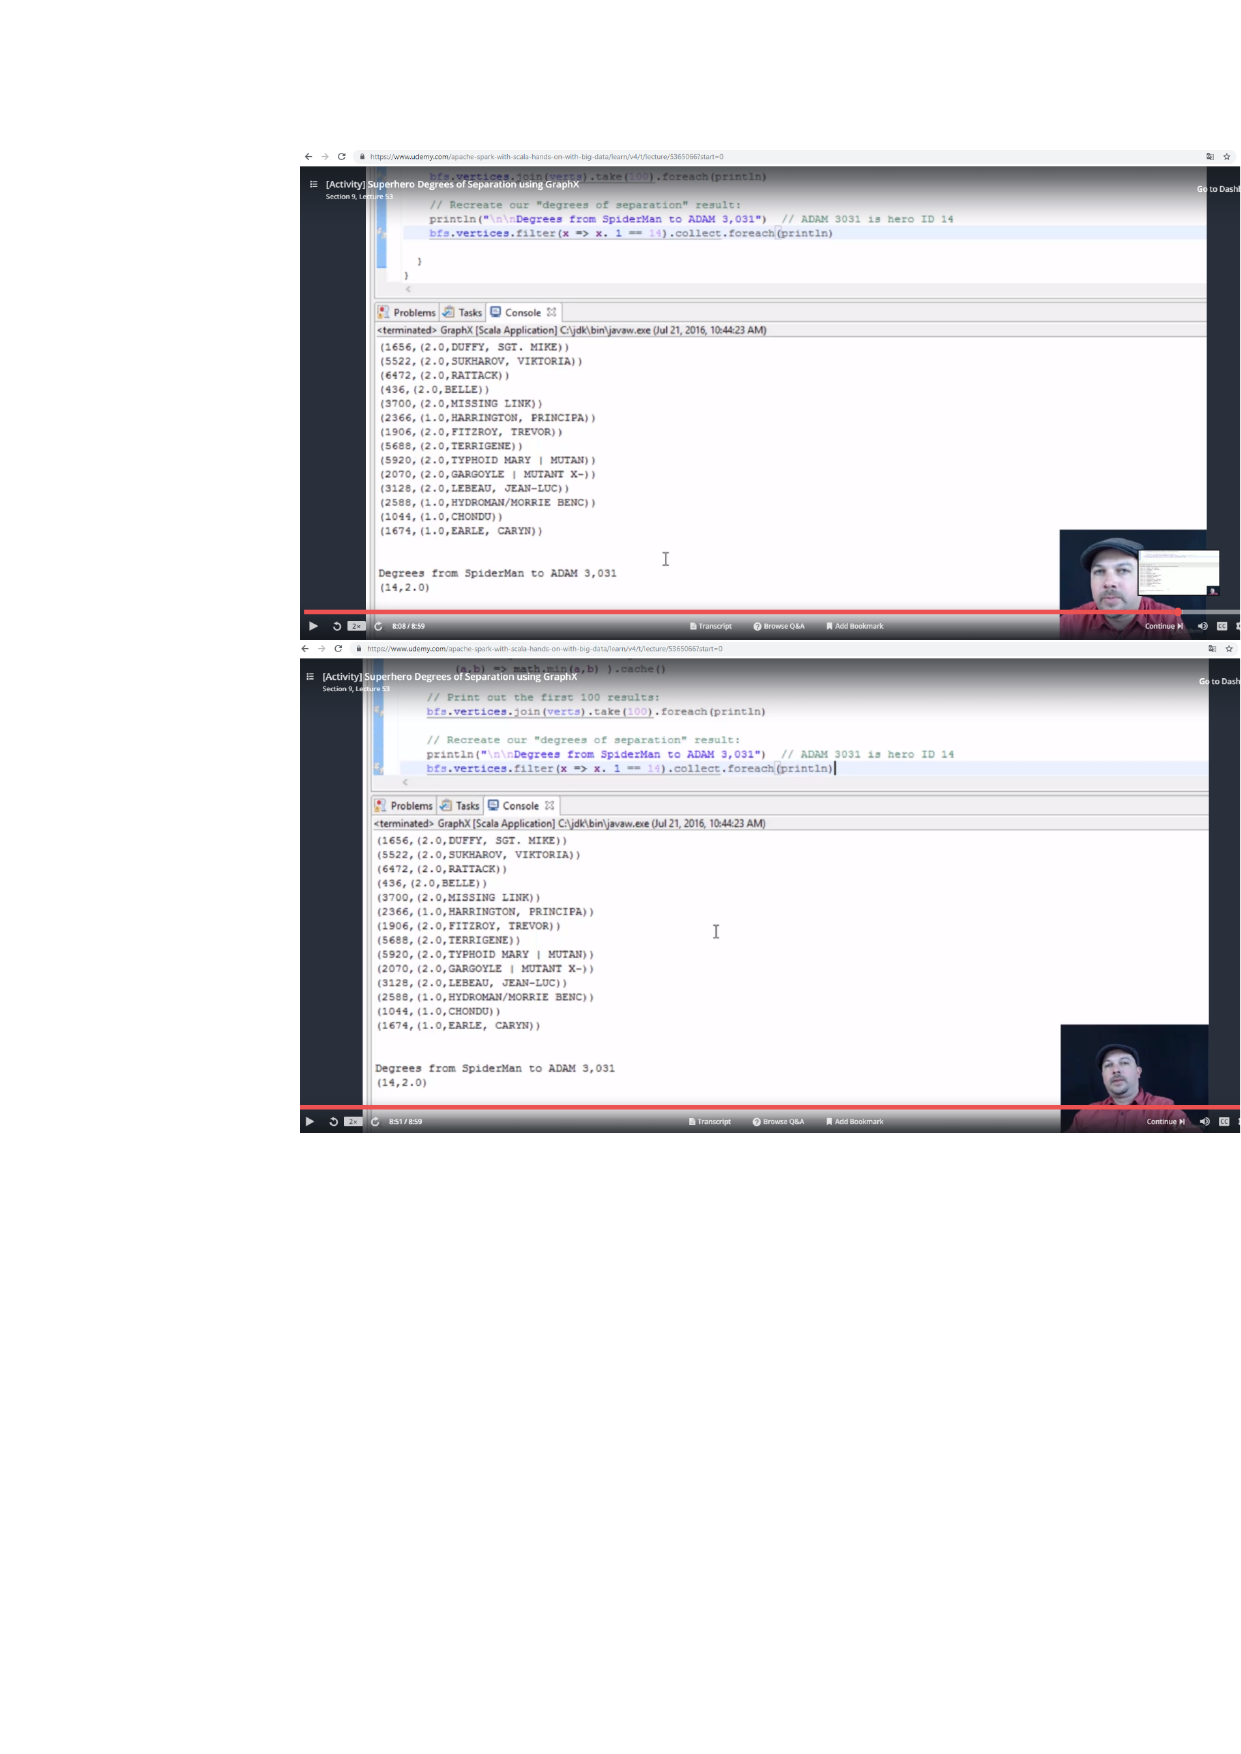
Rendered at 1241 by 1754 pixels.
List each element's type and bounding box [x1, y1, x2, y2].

picture [300, 150, 1241, 640]
picture [300, 642, 1241, 1133]
